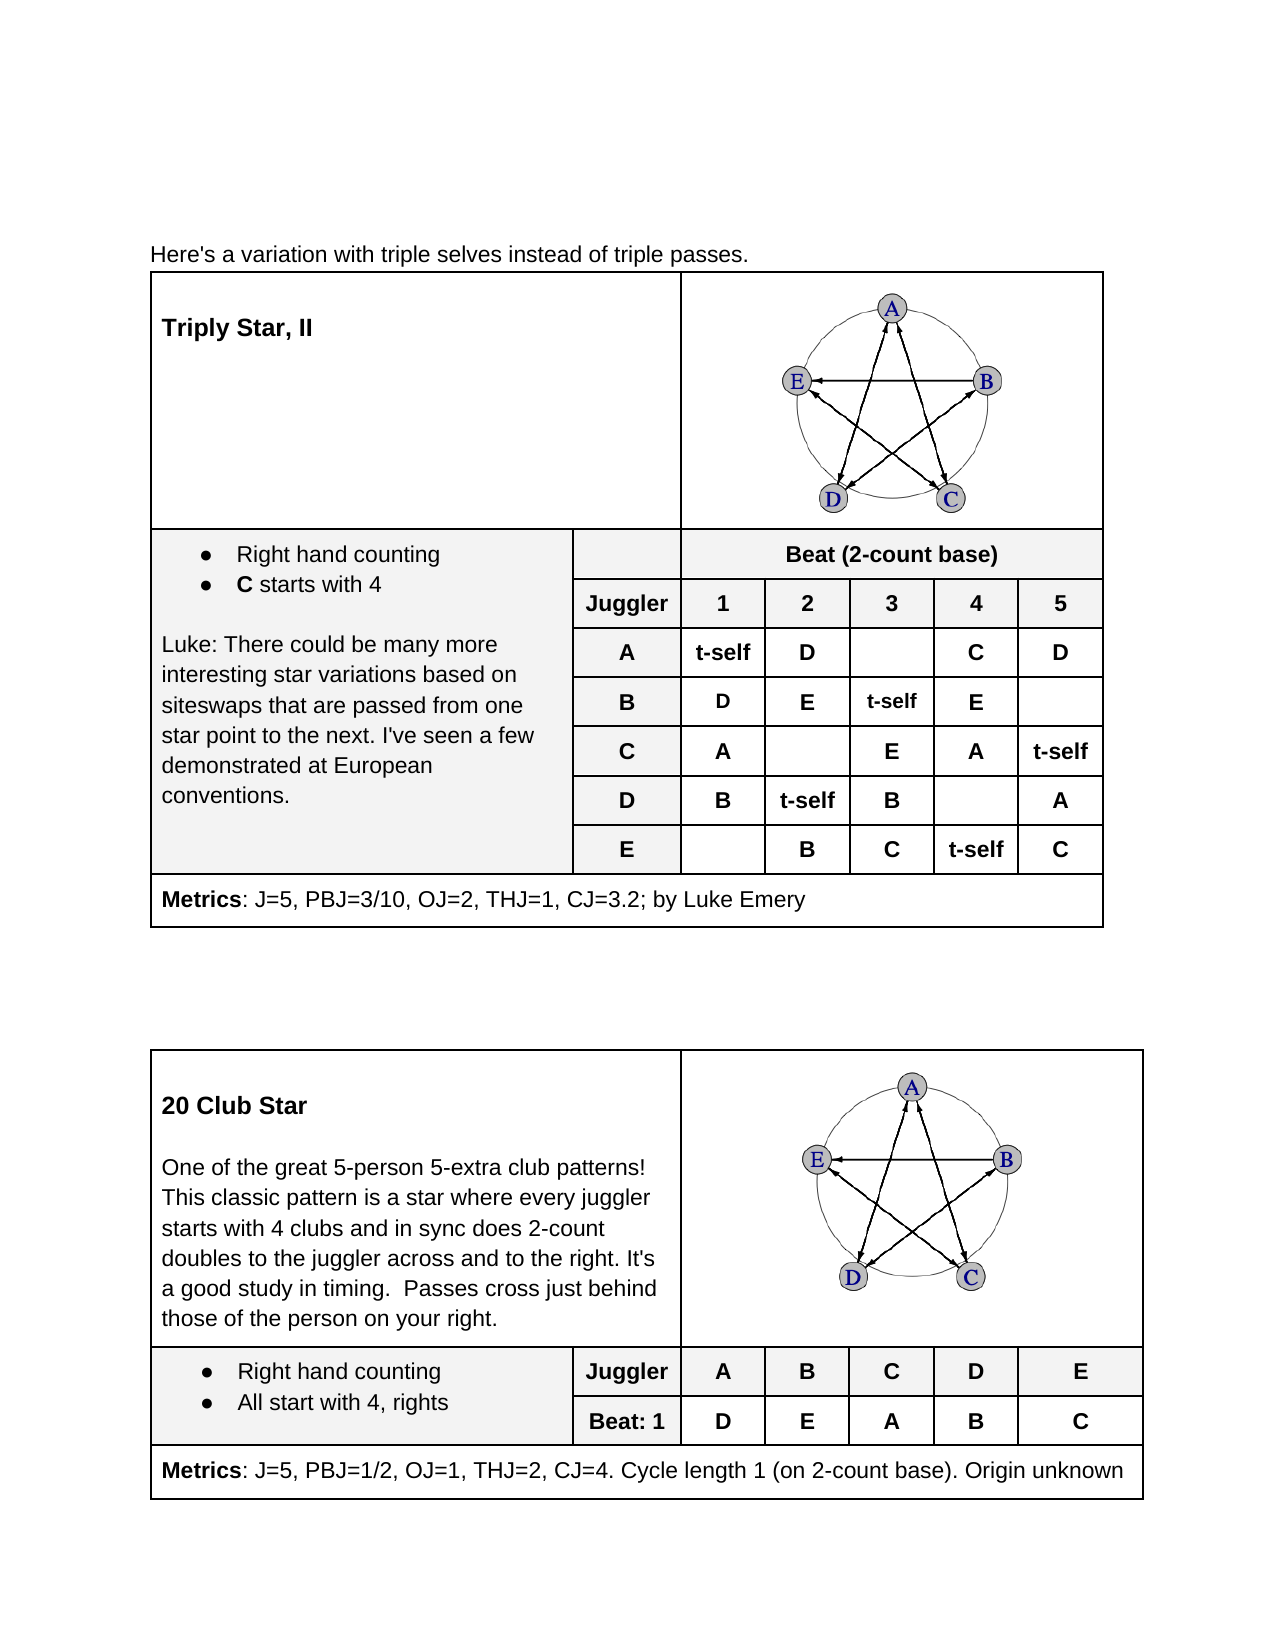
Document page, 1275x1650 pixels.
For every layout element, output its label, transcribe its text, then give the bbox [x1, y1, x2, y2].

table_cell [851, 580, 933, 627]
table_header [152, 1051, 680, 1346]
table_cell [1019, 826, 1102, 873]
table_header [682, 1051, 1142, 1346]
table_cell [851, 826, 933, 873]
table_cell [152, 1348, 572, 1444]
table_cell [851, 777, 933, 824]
picture [792, 1061, 1032, 1296]
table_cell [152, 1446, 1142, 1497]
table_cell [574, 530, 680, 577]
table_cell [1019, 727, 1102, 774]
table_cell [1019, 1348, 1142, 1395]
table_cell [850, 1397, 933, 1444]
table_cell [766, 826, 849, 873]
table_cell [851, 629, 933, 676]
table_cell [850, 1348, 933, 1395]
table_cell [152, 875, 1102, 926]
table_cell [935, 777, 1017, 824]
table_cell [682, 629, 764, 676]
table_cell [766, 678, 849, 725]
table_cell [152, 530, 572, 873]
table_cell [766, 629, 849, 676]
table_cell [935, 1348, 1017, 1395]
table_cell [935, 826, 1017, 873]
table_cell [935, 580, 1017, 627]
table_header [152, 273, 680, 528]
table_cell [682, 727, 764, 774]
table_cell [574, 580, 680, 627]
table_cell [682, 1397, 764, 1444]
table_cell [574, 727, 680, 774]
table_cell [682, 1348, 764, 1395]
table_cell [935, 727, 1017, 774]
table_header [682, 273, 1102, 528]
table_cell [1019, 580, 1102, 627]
text Here's a variation with triple selves instead of triple passes. [150, 241, 1125, 267]
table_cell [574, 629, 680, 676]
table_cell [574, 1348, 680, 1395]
picture [772, 283, 1012, 518]
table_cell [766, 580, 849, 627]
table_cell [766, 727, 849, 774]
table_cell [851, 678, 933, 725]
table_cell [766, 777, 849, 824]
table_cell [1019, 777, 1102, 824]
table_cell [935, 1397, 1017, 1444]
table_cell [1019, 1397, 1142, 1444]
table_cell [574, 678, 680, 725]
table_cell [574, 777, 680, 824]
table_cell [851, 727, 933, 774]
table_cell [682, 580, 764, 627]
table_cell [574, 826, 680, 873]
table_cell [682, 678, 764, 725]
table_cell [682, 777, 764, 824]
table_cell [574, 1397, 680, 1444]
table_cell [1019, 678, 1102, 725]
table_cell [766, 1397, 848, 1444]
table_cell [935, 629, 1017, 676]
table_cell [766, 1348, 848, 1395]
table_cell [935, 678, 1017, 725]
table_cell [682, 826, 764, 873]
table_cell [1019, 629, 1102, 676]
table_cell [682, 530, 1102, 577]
